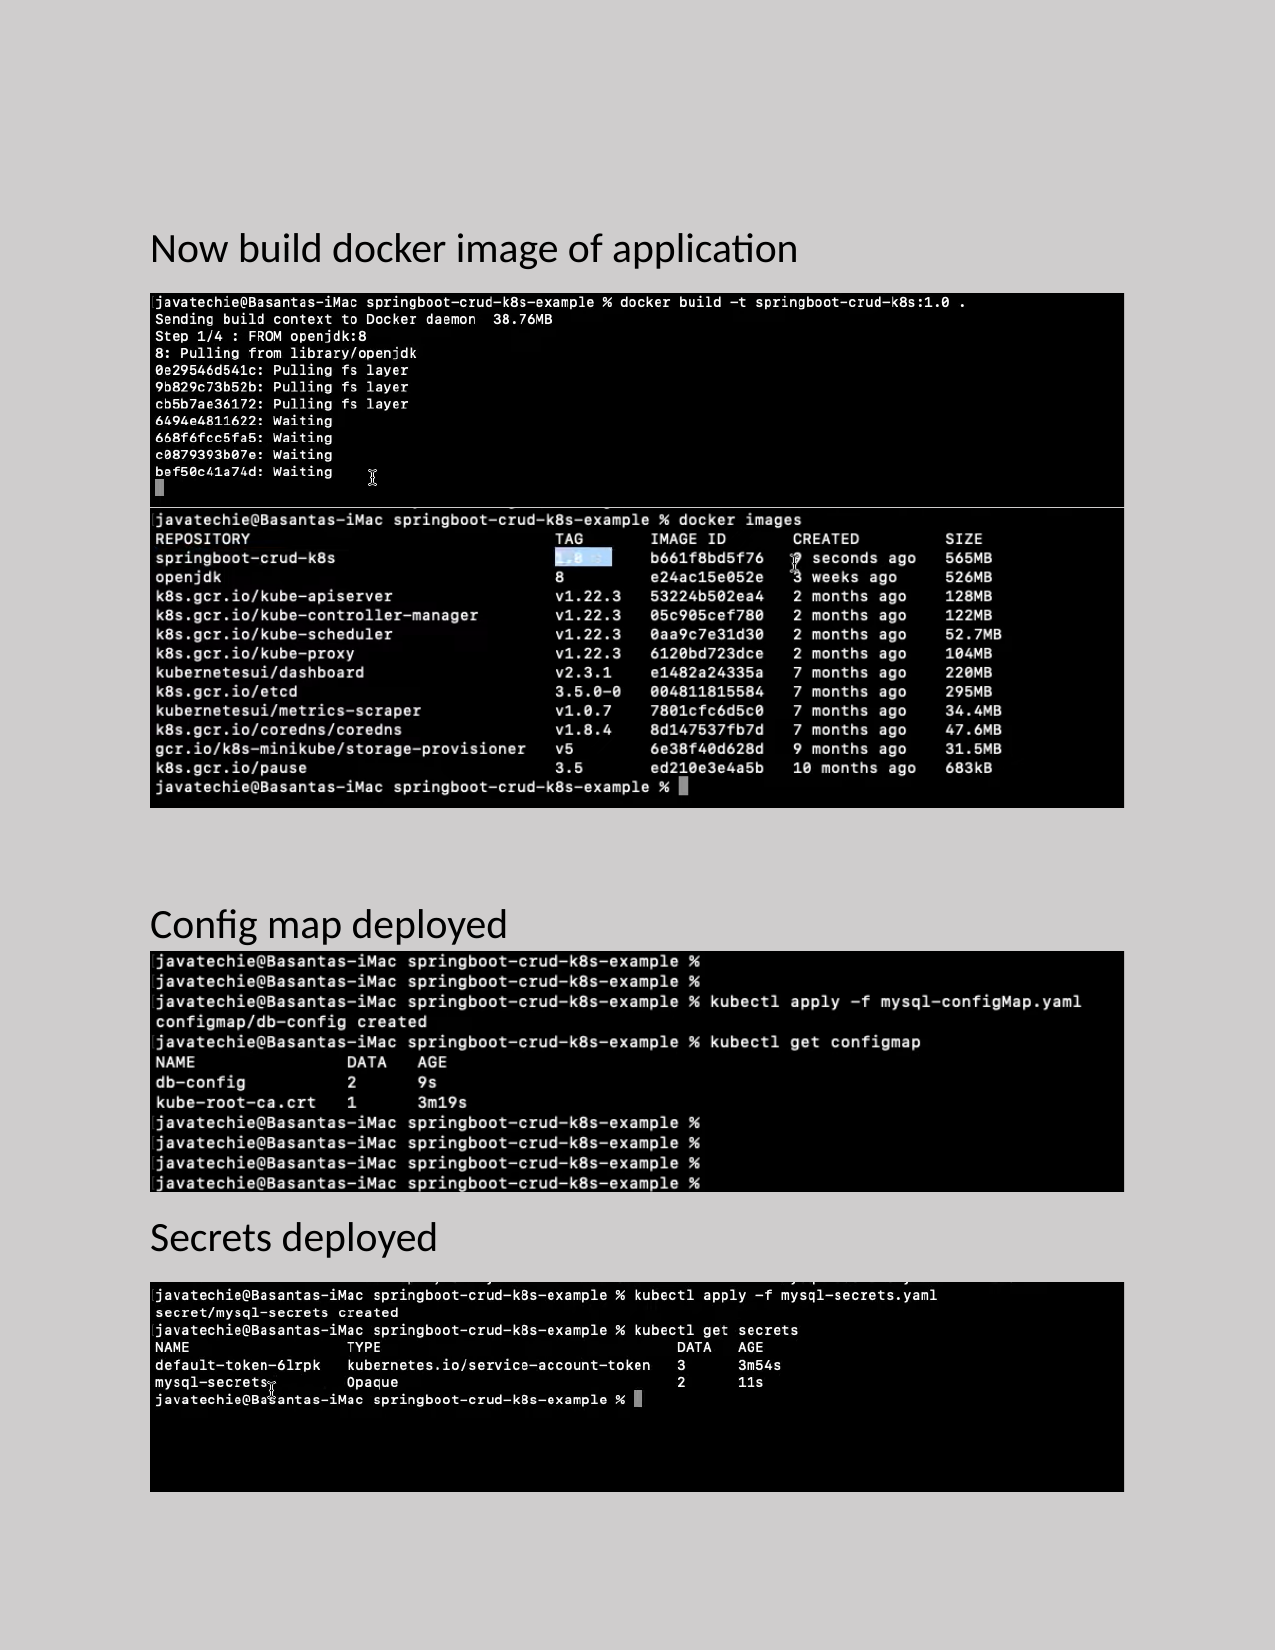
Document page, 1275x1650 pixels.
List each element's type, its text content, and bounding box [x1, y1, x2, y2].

picture [150, 951, 1125, 1192]
picture [150, 508, 1125, 808]
text Config map deployed [150, 898, 1125, 951]
text Secrets deployed [150, 1211, 1125, 1262]
text Now build docker image of application [150, 222, 1125, 272]
picture [150, 293, 1125, 507]
picture [150, 1282, 1125, 1492]
